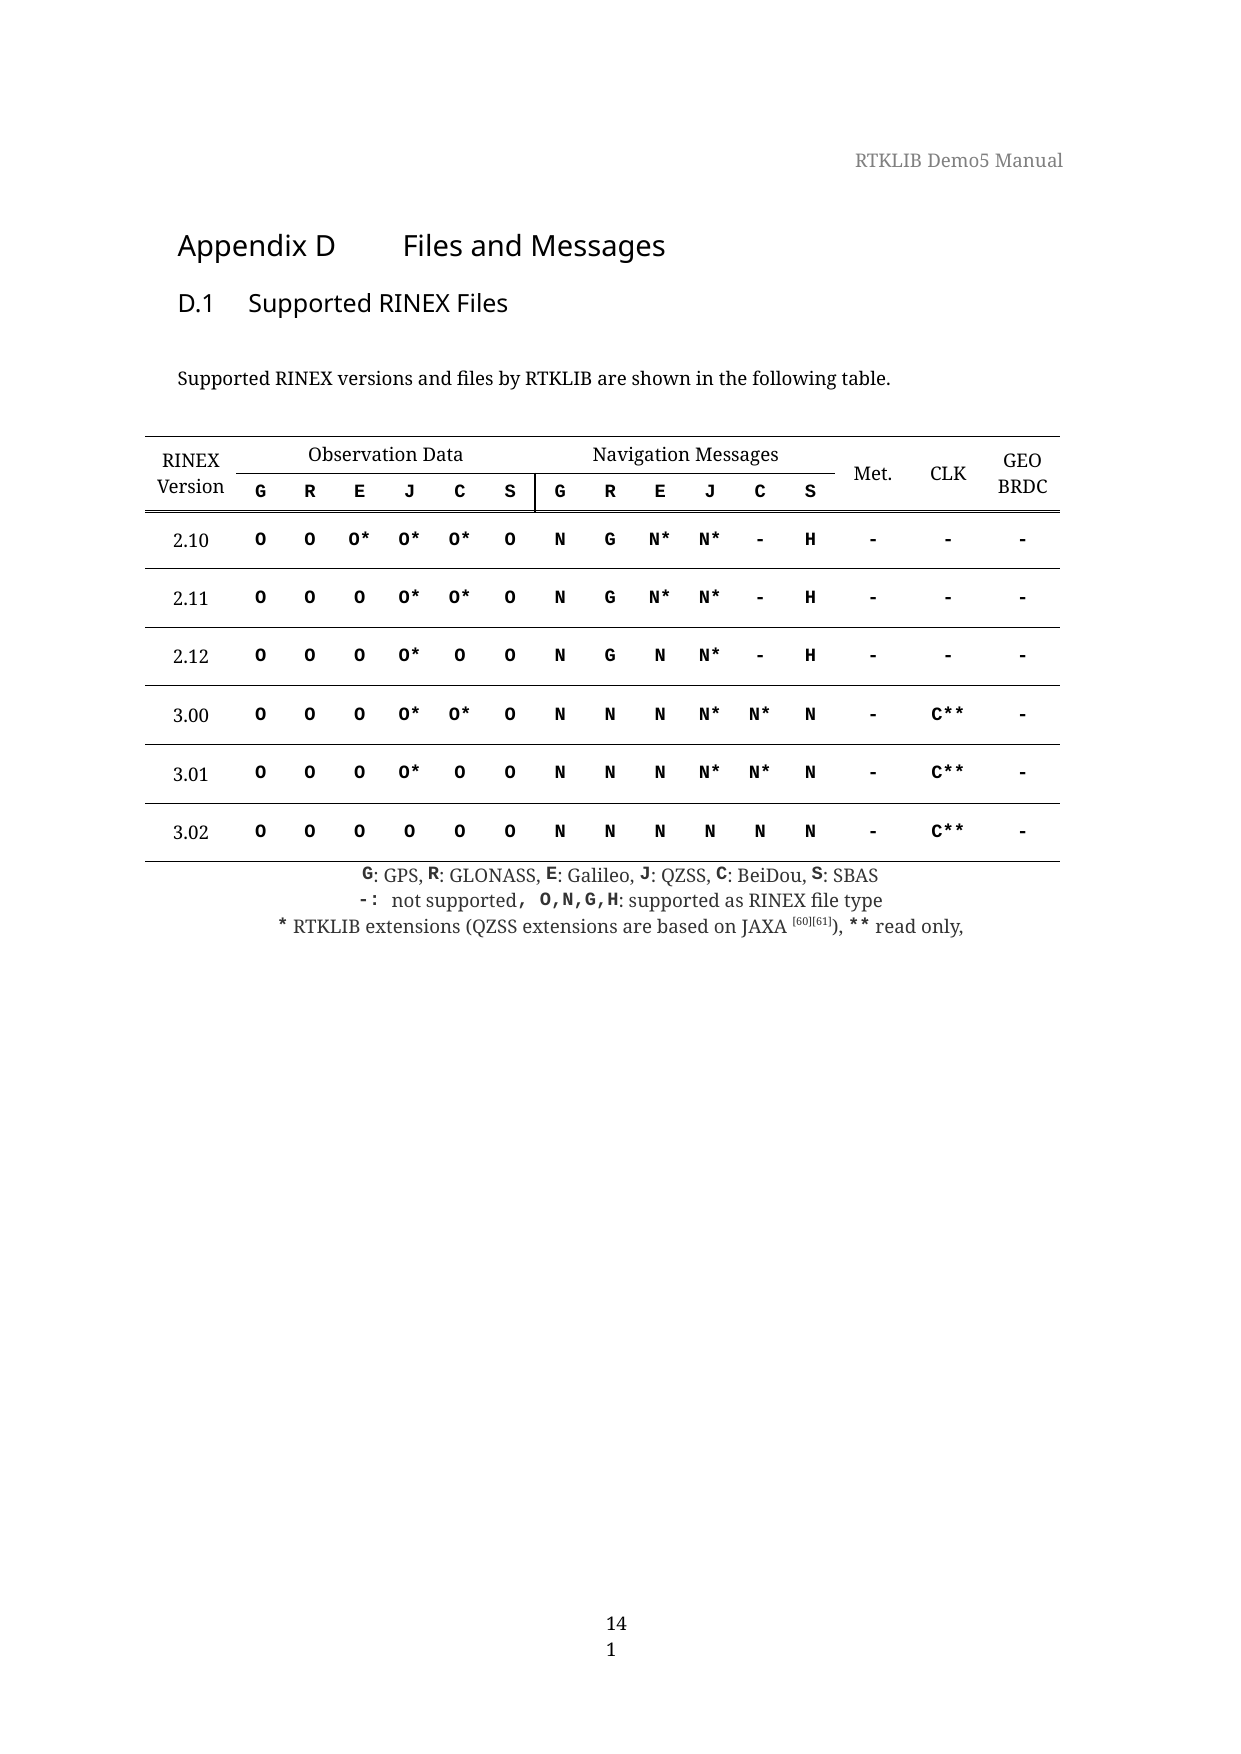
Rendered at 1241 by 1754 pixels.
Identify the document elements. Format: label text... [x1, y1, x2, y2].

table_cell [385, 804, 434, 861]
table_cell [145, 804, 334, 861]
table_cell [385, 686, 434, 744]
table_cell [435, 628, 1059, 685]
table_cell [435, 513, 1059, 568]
text Supported RINEX versions and files by RTKLIB are shown in the following table. [177, 359, 1063, 397]
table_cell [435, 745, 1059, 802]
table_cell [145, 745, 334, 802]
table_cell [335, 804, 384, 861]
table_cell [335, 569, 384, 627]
subtitle Appendix D Files and Messages [177, 207, 1063, 283]
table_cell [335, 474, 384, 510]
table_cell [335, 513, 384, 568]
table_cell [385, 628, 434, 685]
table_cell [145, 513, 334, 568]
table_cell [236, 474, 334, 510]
text G: GPS, R: GLONASS, E: Galileo, J: QZSS, C: BeiDou, S: SBAS [177, 862, 1063, 888]
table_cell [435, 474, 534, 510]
text * RTKLIB extensions (QZSS extensions are based on JAXA [60][61]), ** read only, [177, 913, 1063, 939]
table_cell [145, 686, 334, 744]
text -: not supported, O,N,G,H: supported as RINEX file type [177, 888, 1063, 913]
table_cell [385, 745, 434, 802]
subtitle D.1 Supported RINEX Files [177, 283, 1063, 321]
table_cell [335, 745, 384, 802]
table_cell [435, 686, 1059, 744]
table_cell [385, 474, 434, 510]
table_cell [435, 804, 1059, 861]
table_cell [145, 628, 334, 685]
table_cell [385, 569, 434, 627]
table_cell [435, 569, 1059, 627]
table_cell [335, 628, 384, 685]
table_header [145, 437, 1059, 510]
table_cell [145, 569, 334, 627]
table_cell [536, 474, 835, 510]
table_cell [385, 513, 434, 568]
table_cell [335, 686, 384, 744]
